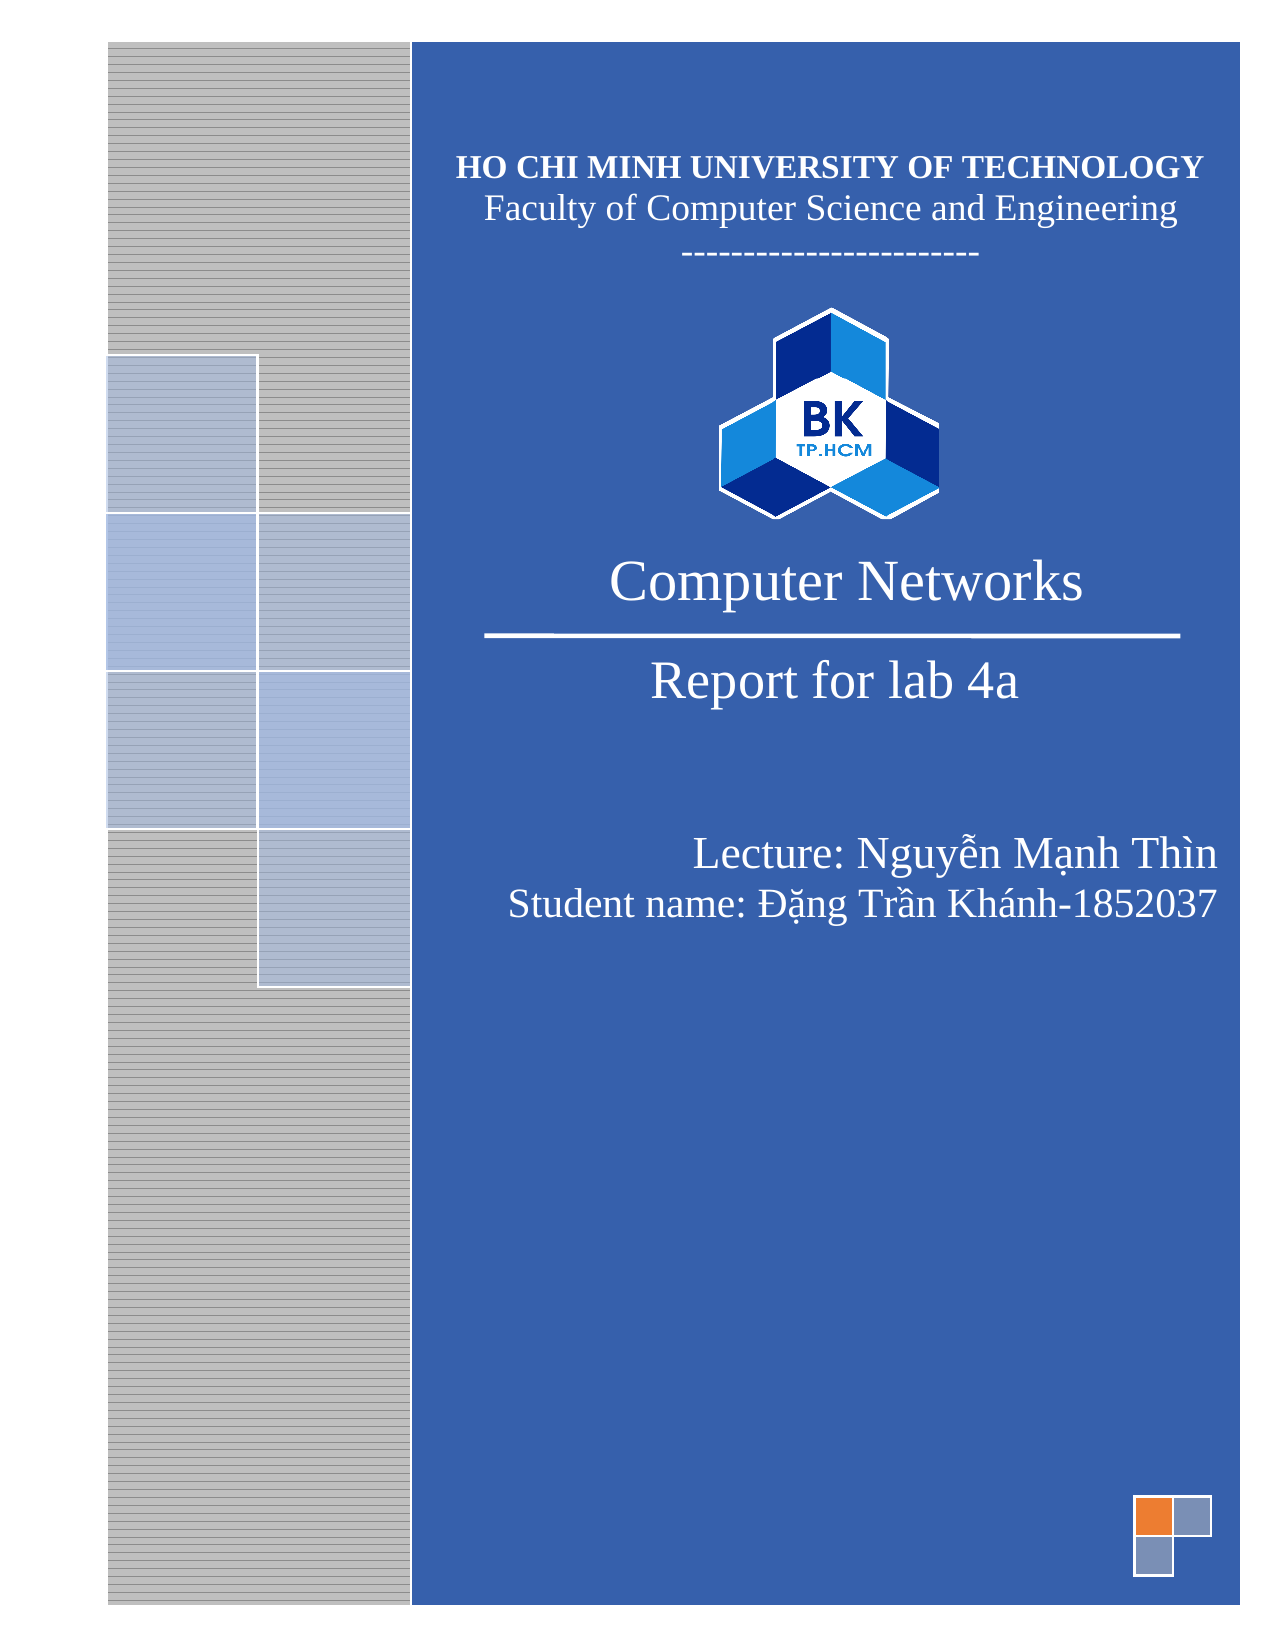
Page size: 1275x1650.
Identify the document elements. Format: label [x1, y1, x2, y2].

picture [717, 307, 939, 517]
